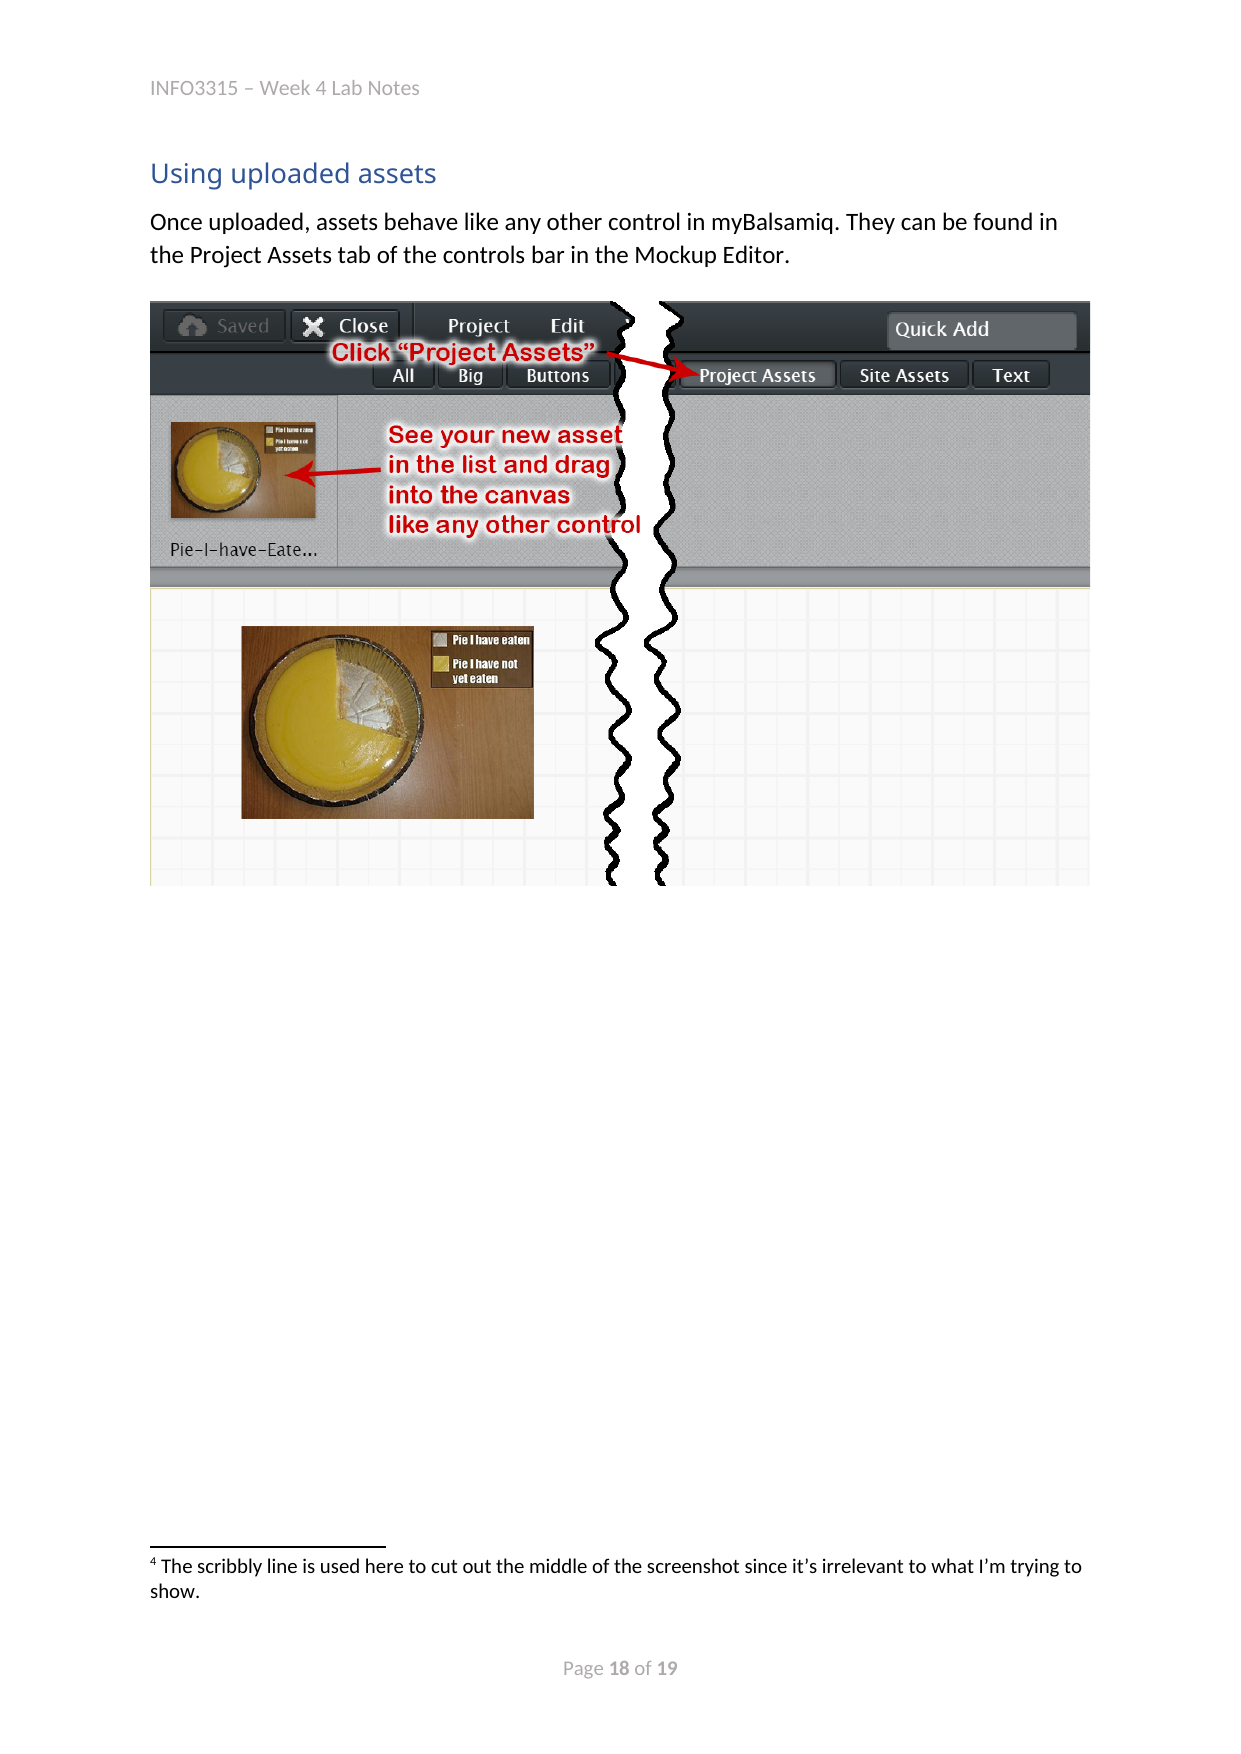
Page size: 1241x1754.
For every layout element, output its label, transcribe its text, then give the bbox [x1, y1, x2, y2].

picture [150, 301, 1091, 886]
subtitle Using uploaded assets [150, 154, 1090, 191]
text Once uploaded, assets behave like any other control in myBalsamiq. They can be found in the Project Assets tab of the controls bar in the Mockup Editor. [150, 206, 1090, 270]
